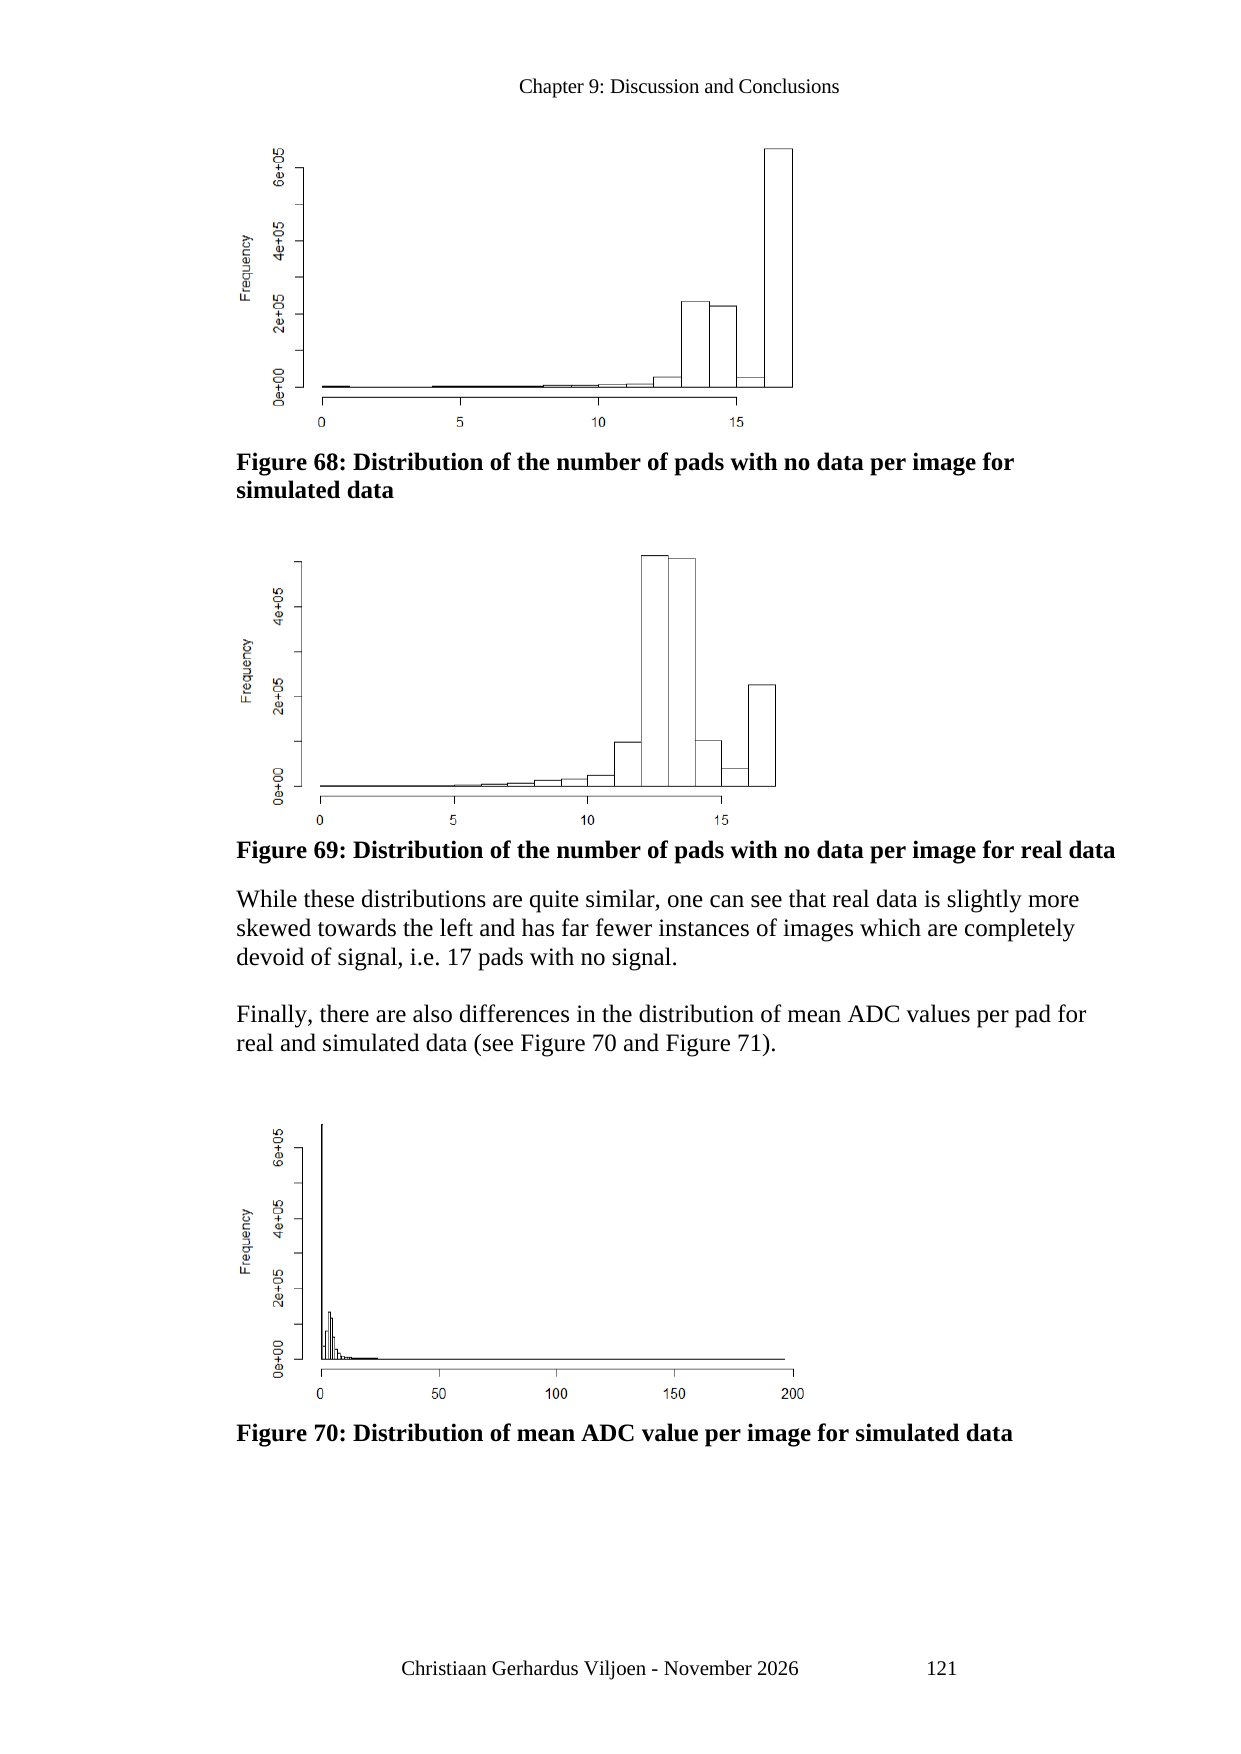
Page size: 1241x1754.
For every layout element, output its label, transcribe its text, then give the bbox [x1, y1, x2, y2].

picture [236, 1114, 816, 1419]
picture [236, 553, 788, 835]
text Figure 70: Distribution of mean ADC value per image for simulated data [236, 1418, 1122, 1447]
text Figure 69: Distribution of the number of pads with no data per image for real data [236, 835, 1122, 863]
text While these distributions are quite similar, one can see that real data is slightly more skewed towards the left and has far fewer instances of images which are completely devoid of signal, i.e. 17 pads with no signal. [236, 884, 1122, 971]
text Finally, there are also differences in the distribution of mean ADC values per pad for real and simulated data (see Figure 70 and Figure 71). [236, 999, 1122, 1057]
text Figure 68: Distribution of the number of pads with no data per image for simulated data [236, 447, 1122, 504]
picture [236, 135, 829, 447]
